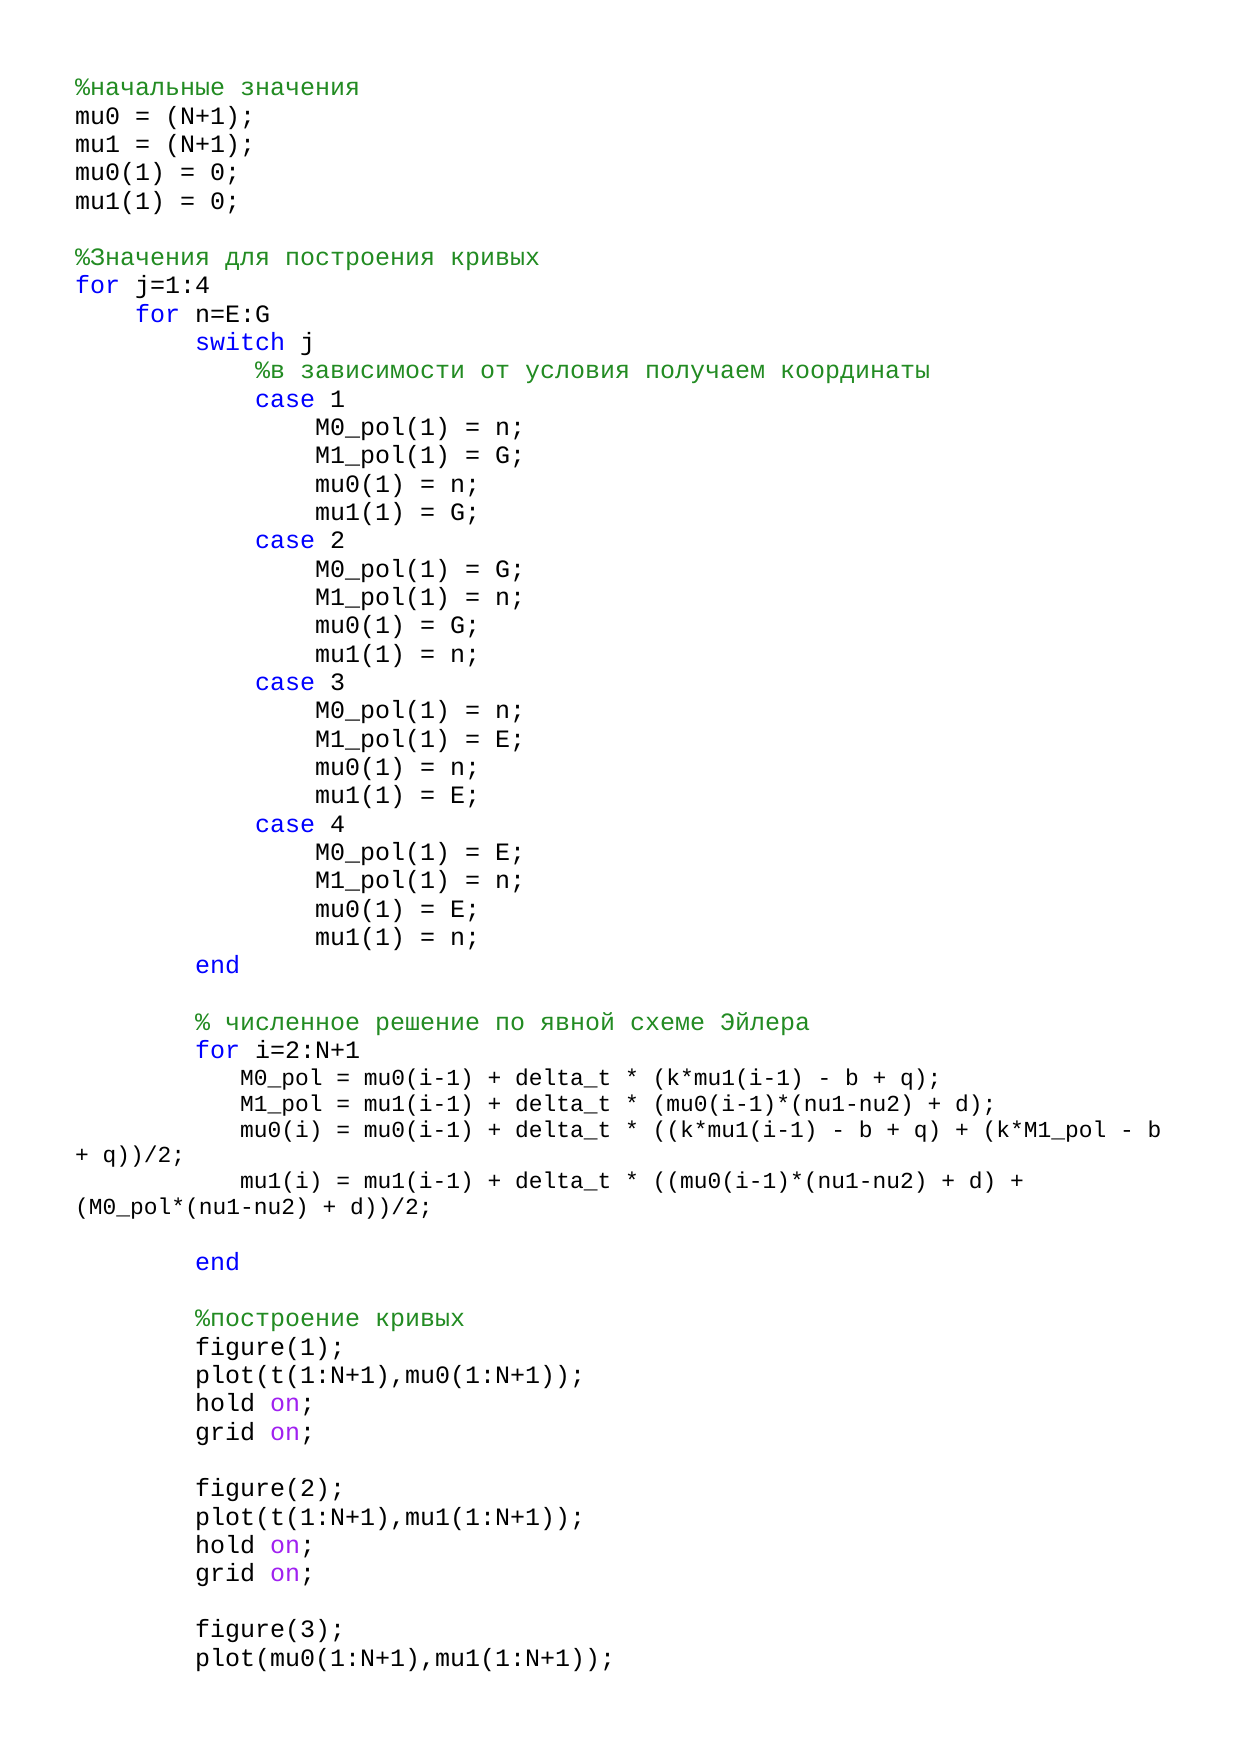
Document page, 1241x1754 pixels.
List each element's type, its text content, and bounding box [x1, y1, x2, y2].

text M0_pol(1) = n; [75, 698, 1165, 726]
text mu0 = (N+1); [75, 103, 1165, 132]
text M0_pol = mu0(i-1) + delta_t * (k*mu1(i-1) - b + q); [75, 1066, 1165, 1092]
text case 2 [75, 528, 1165, 556]
text mu1(1) = E; [75, 783, 1165, 811]
text mu0(i) = mu0(i-1) + delta_t * ((k*mu1(i-1) - b + q) + (k*M1_pol - b + q))/2; [75, 1118, 1165, 1170]
text case 1 [75, 386, 1165, 415]
text end [75, 953, 1165, 981]
text % численное решение по явной схеме Эйлера [75, 1009, 1165, 1038]
text for j=1:4 [75, 273, 1165, 301]
text figure(3); [75, 1617, 1165, 1645]
text mu0(1) = 0; [75, 160, 1165, 188]
text plot(mu0(1:N+1),mu1(1:N+1)); [75, 1645, 1165, 1674]
text plot(t(1:N+1),mu0(1:N+1)); [75, 1363, 1165, 1391]
text mu1(1) = n; [75, 641, 1165, 670]
text M1_pol = mu1(i-1) + delta_t * (mu0(i-1)*(nu1-nu2) + d); [75, 1092, 1165, 1118]
text M0_pol(1) = G; [75, 556, 1165, 585]
text grid on; [75, 1561, 1165, 1589]
text %начальные значения [75, 75, 1165, 103]
text mu1 = (N+1); [75, 132, 1165, 160]
text mu1(1) = 0; [75, 188, 1165, 217]
text hold on; [75, 1391, 1165, 1419]
text mu0(1) = n; [75, 755, 1165, 783]
text figure(2); [75, 1476, 1165, 1504]
text M1_pol(1) = n; [75, 585, 1165, 613]
text end [75, 1250, 1165, 1278]
text for n=E:G [75, 301, 1165, 330]
text M0_pol(1) = n; [75, 415, 1165, 443]
text mu0(1) = n; [75, 471, 1165, 500]
text %построение кривых [75, 1306, 1165, 1334]
text M1_pol(1) = n; [75, 868, 1165, 896]
text grid on; [75, 1419, 1165, 1448]
text M1_pol(1) = G; [75, 443, 1165, 471]
text M0_pol(1) = E; [75, 840, 1165, 868]
text %Значения для построения кривых [75, 245, 1165, 273]
text mu1(1) = n; [75, 925, 1165, 953]
text plot(t(1:N+1),mu1(1:N+1)); [75, 1504, 1165, 1532]
text figure(1); [75, 1334, 1165, 1363]
text mu1(1) = G; [75, 500, 1165, 528]
text %в зависимости от условия получаем координаты [75, 358, 1165, 386]
text M1_pol(1) = E; [75, 726, 1165, 755]
text mu1(i) = mu1(i-1) + delta_t * ((mu0(i-1)*(nu1-nu2) + d) + (M0_pol*(nu1-nu2) + d))/2; [75, 1170, 1165, 1222]
text case 4 [75, 811, 1165, 840]
text hold on; [75, 1532, 1165, 1561]
text switch j [75, 330, 1165, 358]
text mu0(1) = E; [75, 896, 1165, 925]
text for i=2:N+1 [75, 1038, 1165, 1066]
text mu0(1) = G; [75, 613, 1165, 641]
text case 3 [75, 670, 1165, 698]
